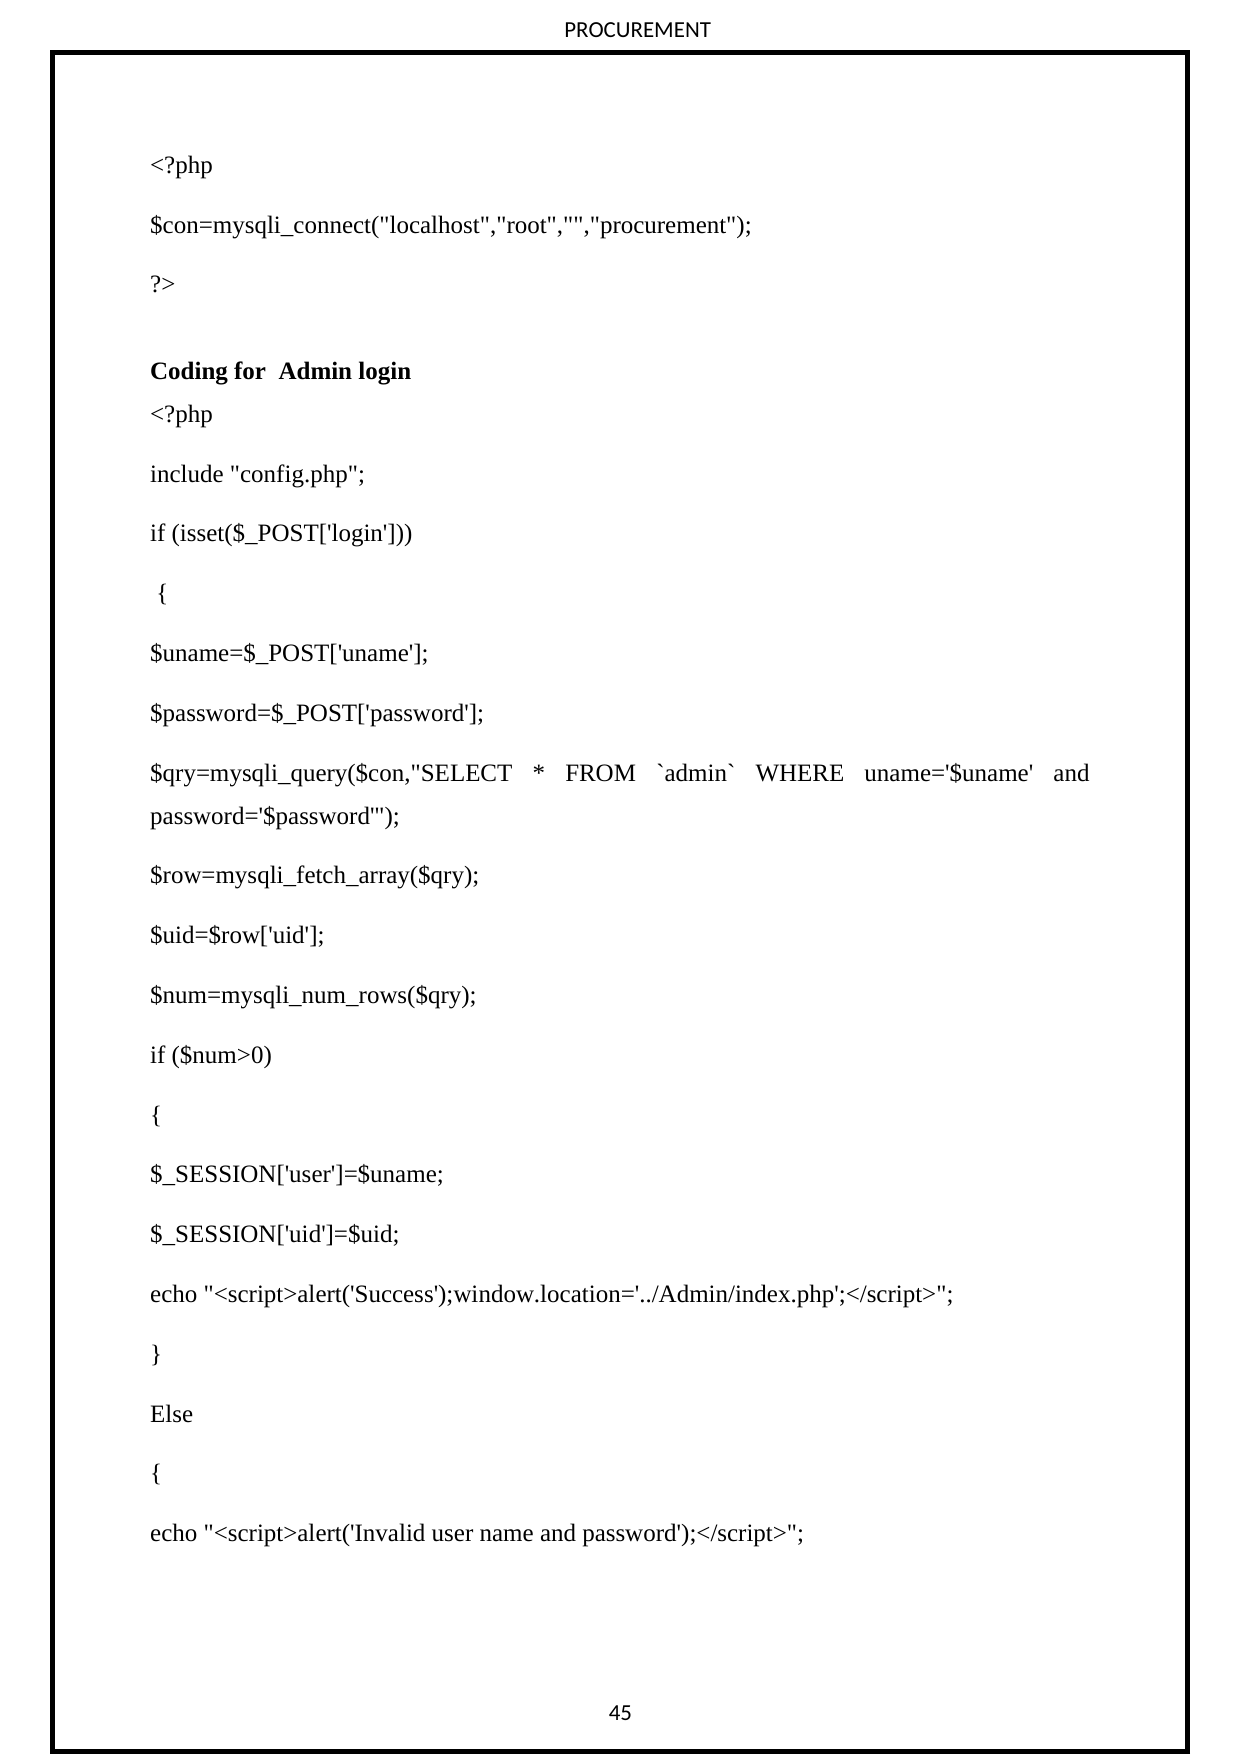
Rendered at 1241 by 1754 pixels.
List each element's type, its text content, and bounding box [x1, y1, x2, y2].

text <?php [150, 150, 1090, 179]
text include "config.php"; [150, 459, 1090, 487]
text if (isset($_POST['login'])) [150, 518, 1090, 547]
text $uid=$row['uid']; [150, 920, 1090, 949]
text $row=mysqli_fetch_array($qry); [150, 861, 1090, 889]
text $qry=mysqli_query($con,"SELECT * FROM `admin` WHERE uname='$uname' and password='$password'"); [150, 758, 1090, 829]
text $password=$_POST['password']; [150, 698, 1090, 727]
text $_SESSION['user']=$uname; [150, 1159, 1090, 1188]
text $con=mysqli_connect("localhost","root","","procurement"); [150, 210, 1090, 238]
text Else [150, 1399, 1090, 1427]
text echo "<script>alert('Invalid user name and password');</script>"; [150, 1518, 1090, 1547]
text { [150, 1100, 1090, 1128]
text ?> [150, 269, 1090, 298]
text echo "<script>alert('Success');window.location='../Admin/index.php';</script>"; [150, 1279, 1090, 1308]
text <?php [150, 399, 1090, 428]
text { [150, 1458, 1090, 1487]
text $uname=$_POST['uname']; [150, 638, 1090, 667]
text $_SESSION['uid']=$uid; [150, 1219, 1090, 1248]
text { [150, 578, 1090, 607]
text $num=mysqli_num_rows($qry); [150, 980, 1090, 1009]
text Coding for Admin login [150, 356, 1090, 384]
text if ($num>0) [150, 1040, 1090, 1069]
text } [150, 1339, 1090, 1368]
